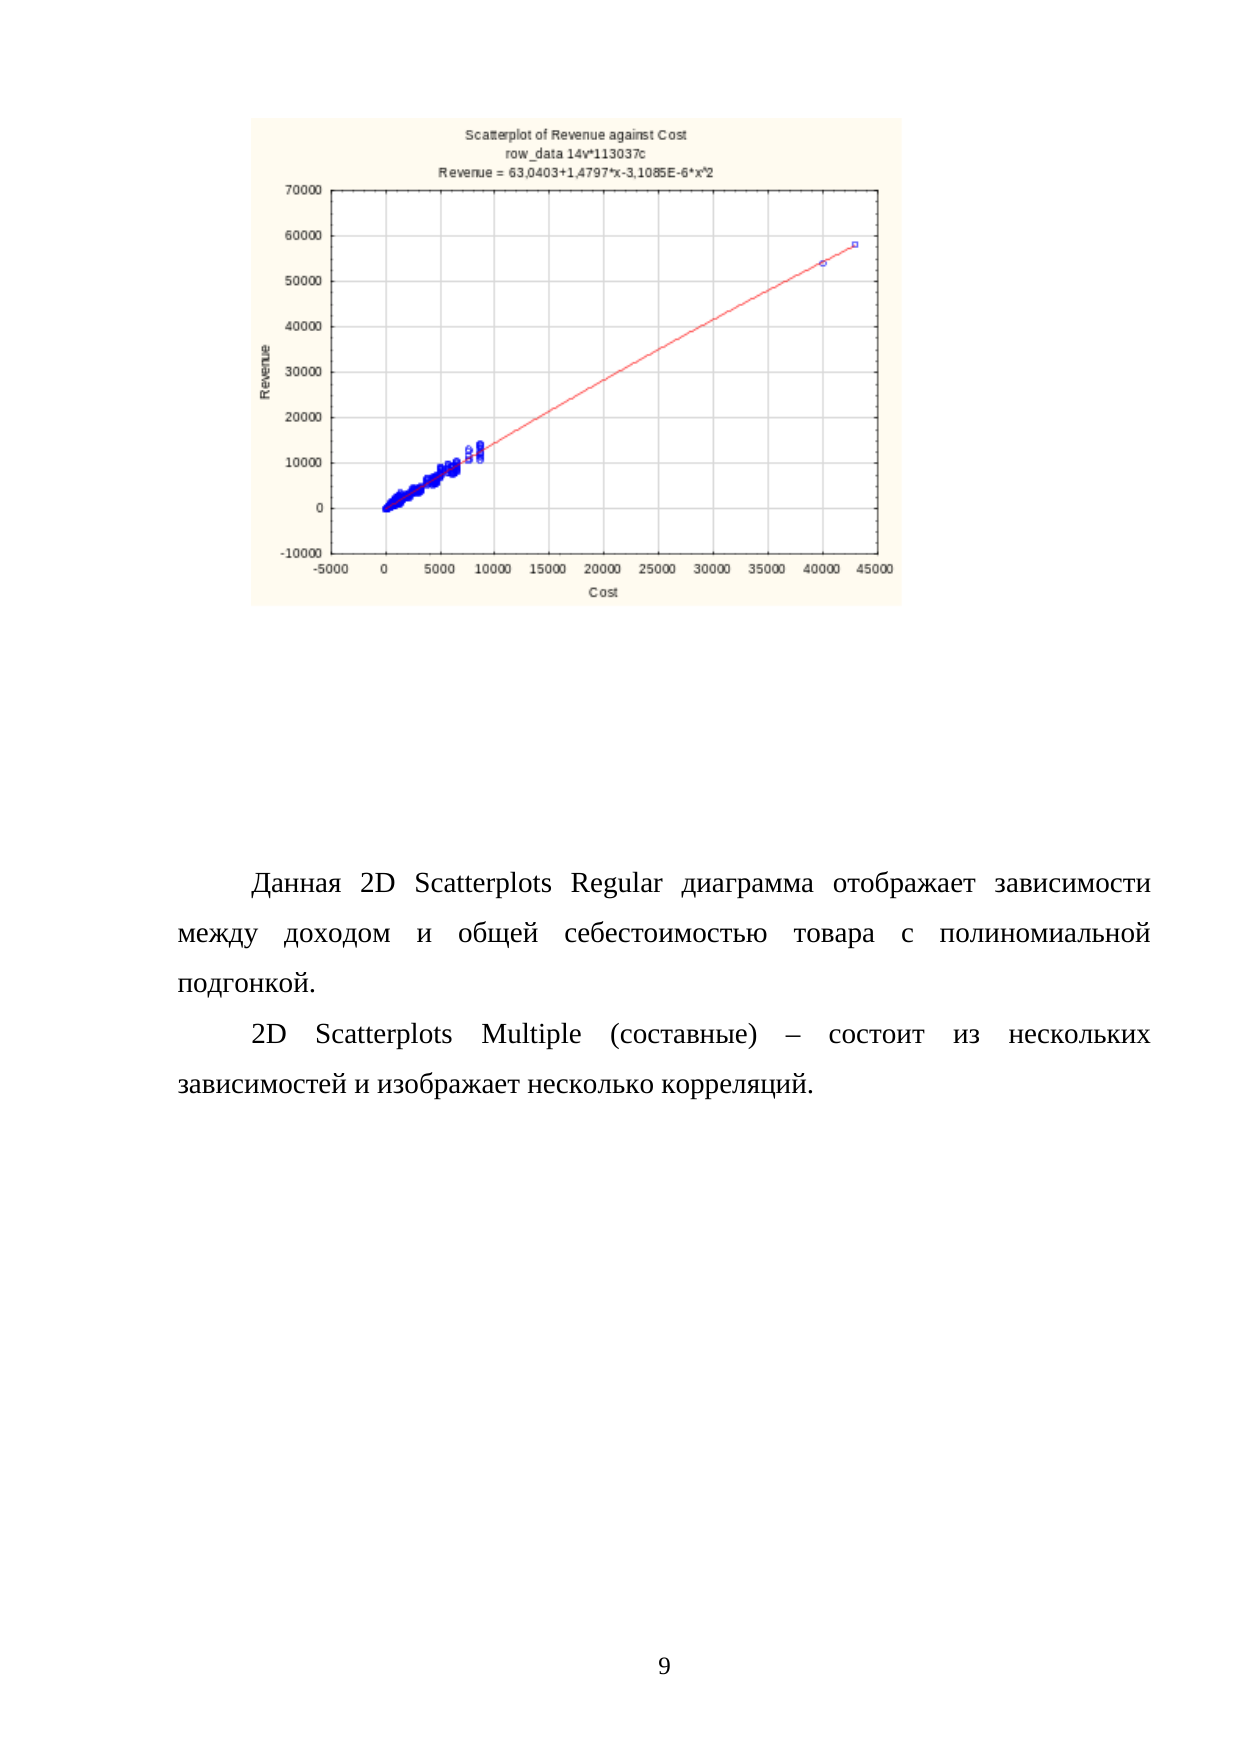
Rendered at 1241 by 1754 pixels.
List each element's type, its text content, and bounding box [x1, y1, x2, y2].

text Данная 2D Scatterplots Regular диаграмма отображает зависимости между доходом и общей себестоимостью товара с полиномиальной подгонкой. [177, 865, 1152, 999]
text 2D Scatterplots Multiple (составные) – состоит из нескольких зависимостей и изображает несколько корреляций. [177, 1016, 1152, 1100]
